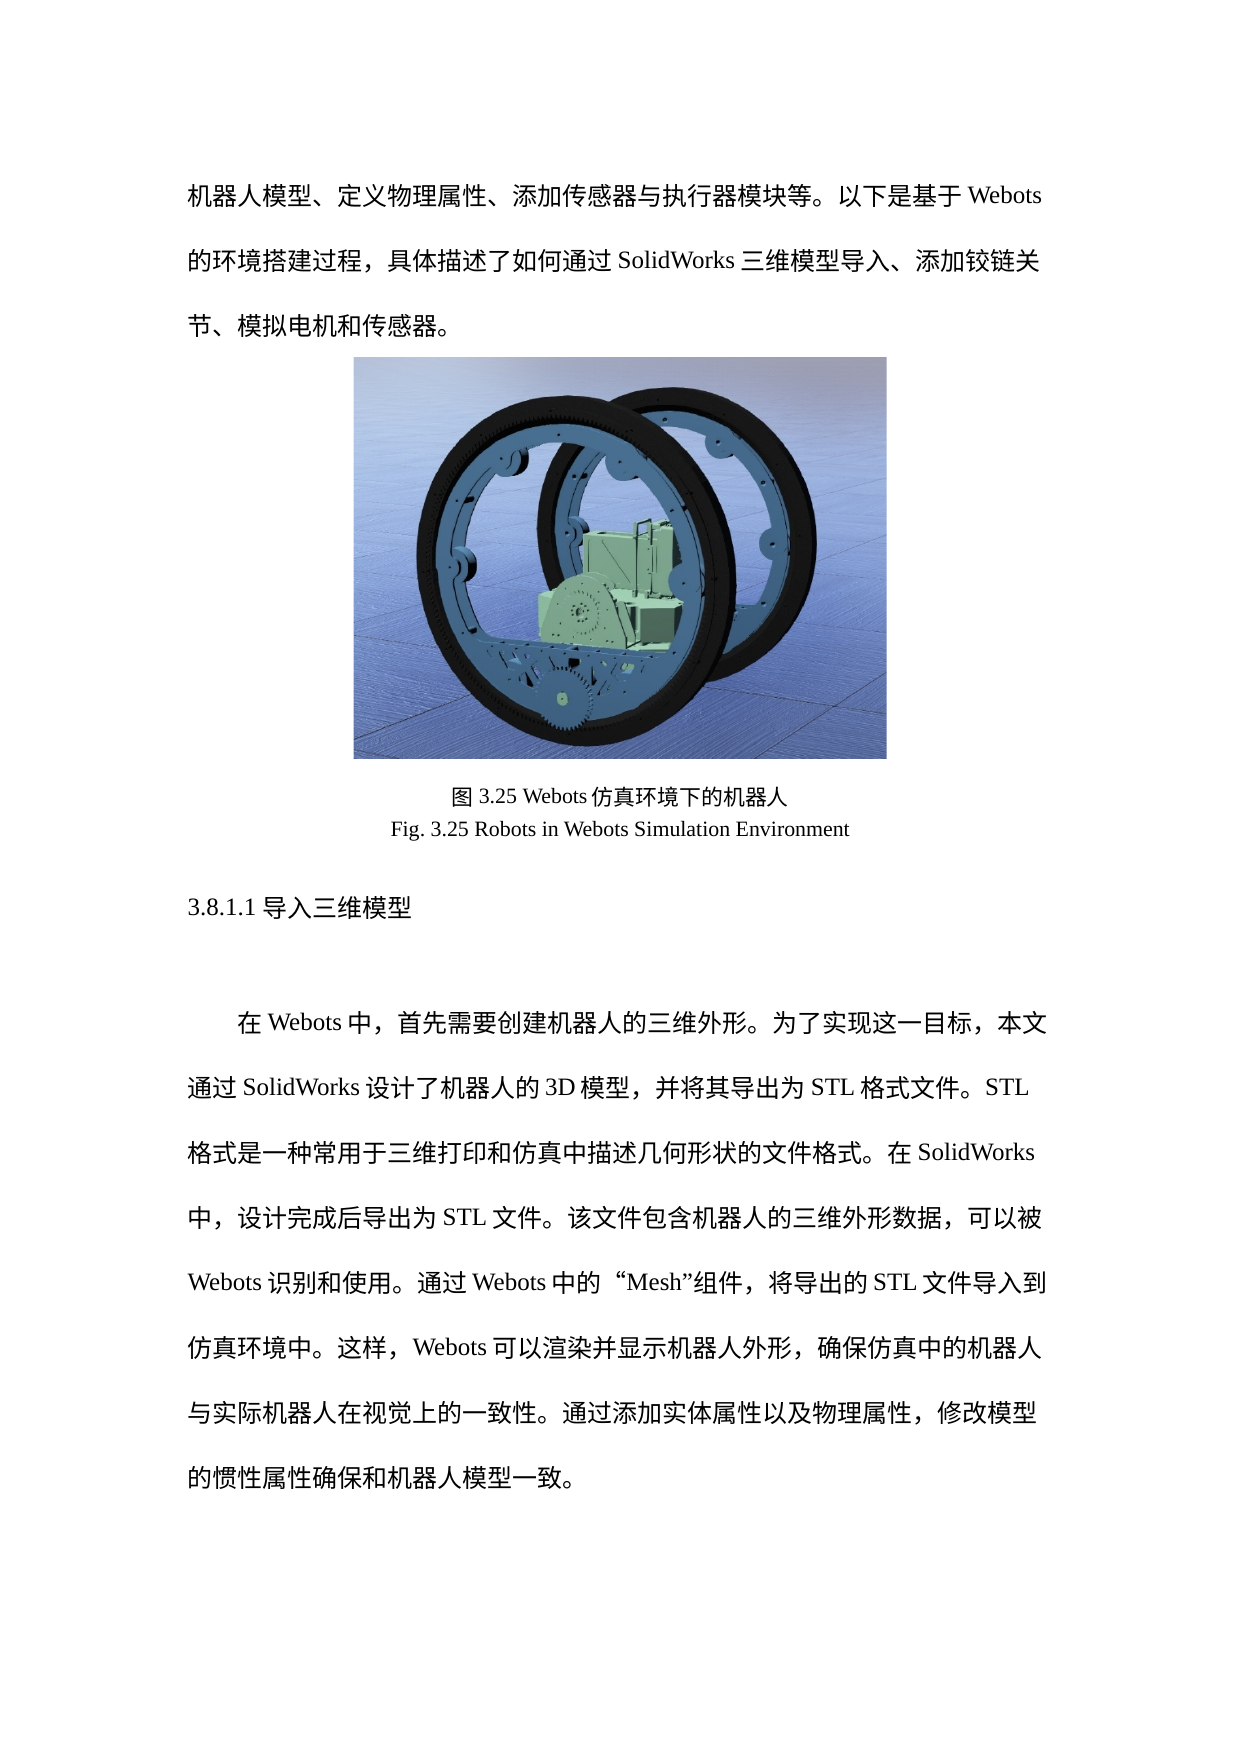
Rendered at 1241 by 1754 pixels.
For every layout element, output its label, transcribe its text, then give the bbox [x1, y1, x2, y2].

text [187, 162, 1053, 357]
text Fig. 3.15 Robots in Webots Simulation Environment [187, 812, 1053, 844]
picture [353, 357, 887, 759]
subtitle 导入三维模型 [187, 874, 1053, 939]
text 在Webots中，首先需要创建机器人的三维外形。为了实现这一目标，本文通过SolidWorks设计了机器人的3D模型，并将其导出为STL格式文件。STL格式是一种常用于三维打印和仿真中描述几何形状的文件格式。在SolidWorks中，设计完成后导出为STL文件。该文件包含机器人的三维外形数据，可以被Webots识别和使用。通过Webots中的“Mesh”组件，将导出的STL文件导入到仿真环境中。这样，Webots可以渲染并显示机器人外形，确保仿真中的机器人与实际机器人在视觉上的一致性。通过添加实体属性以及物理属性，修改模型的惯性属性确保和机器人模型一致。 [187, 989, 1053, 1509]
